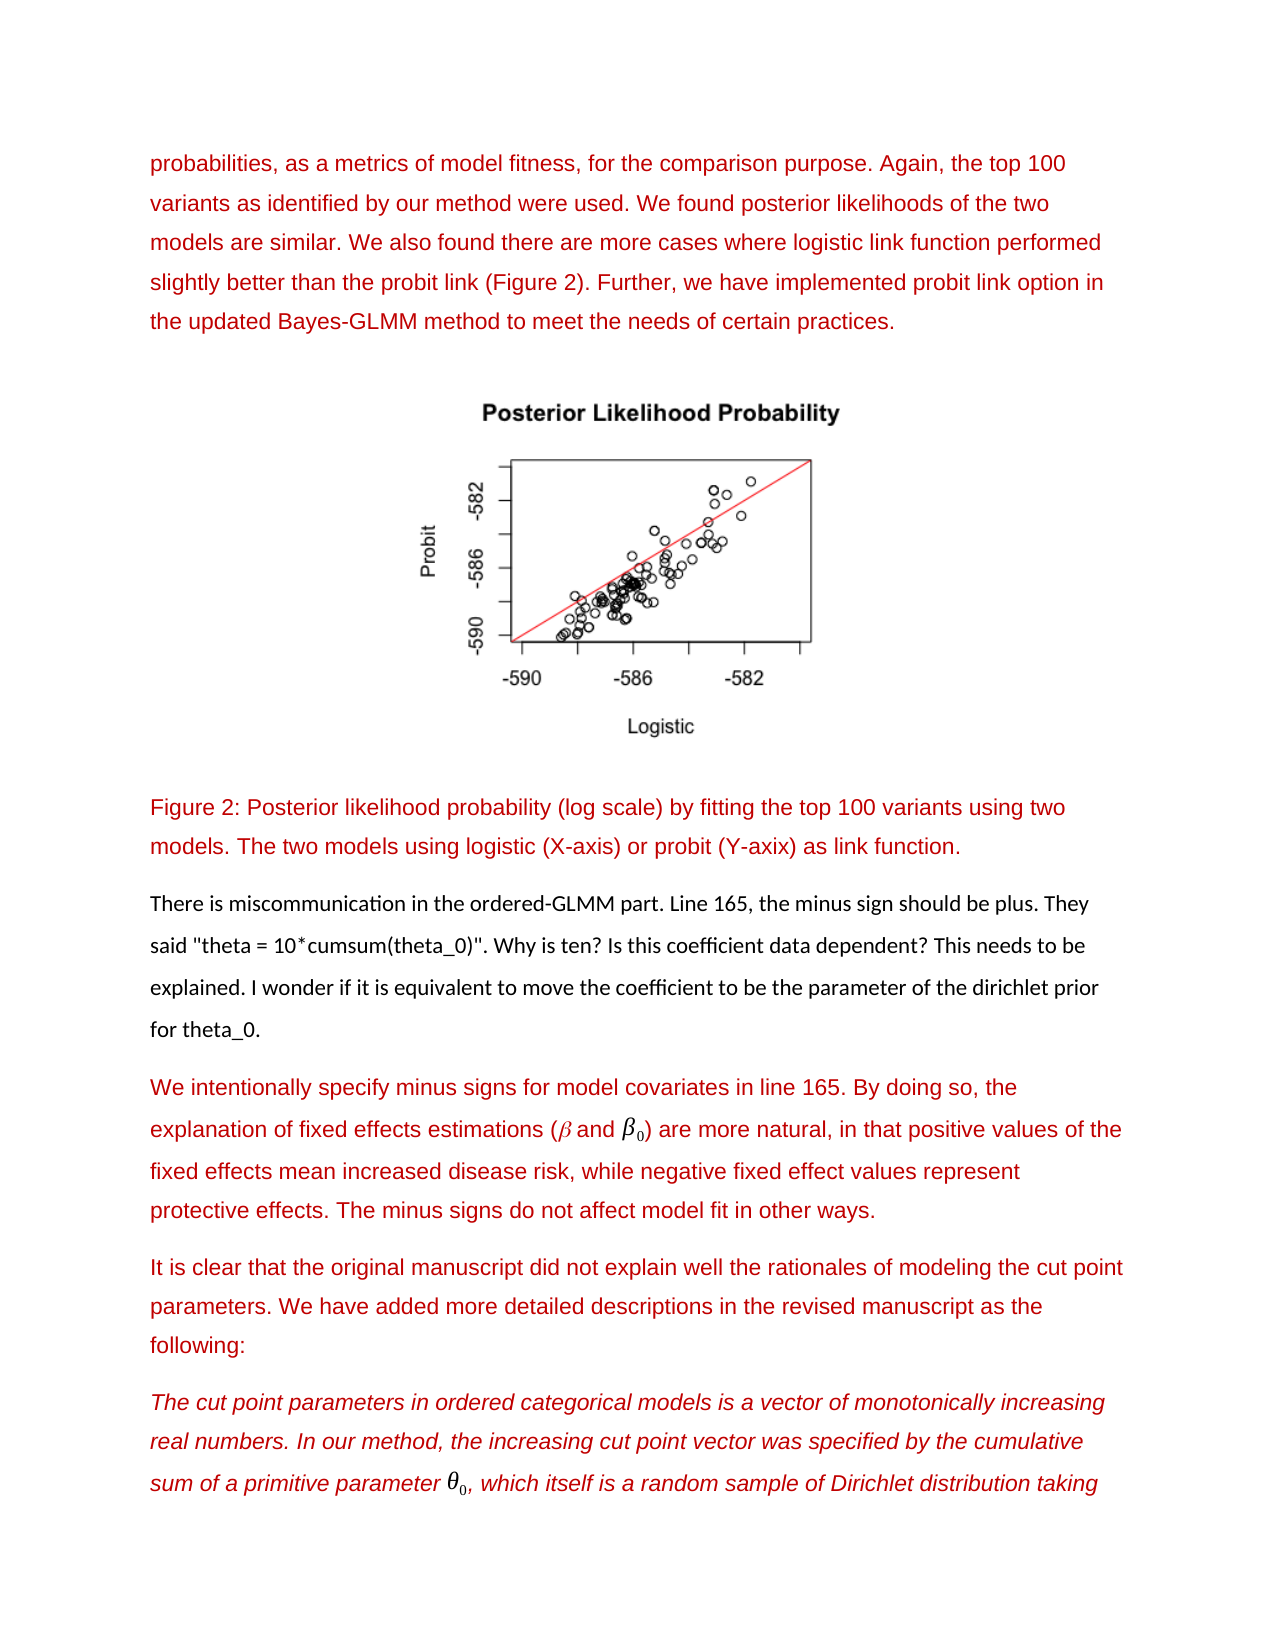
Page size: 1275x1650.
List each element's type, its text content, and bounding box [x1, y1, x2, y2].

text We intentionally specify minus signs for model covariates in line 165. By doing so, the explanation of fixed effects estimations ( and ) are more natural, in that positive values of the fixed effects mean increased disease risk, while negative fixed effect values represent protective effects. The minus signs do not affect model fit in other ways. [150, 1074, 1125, 1224]
text Figure 2: Posterior likelihood probability (log scale) by fitting the top 100 variants using two models. The two models using logistic (X-axis) or probit (Y-axix) as link function. [150, 794, 1125, 859]
text It is clear that the original manuscript did not explain well the rationales of modeling the cut point parameters. We have added more detailed descriptions in the revised manuscript as the following: [150, 1253, 1125, 1359]
text There is miscommunication in the ordered-GLMM part. Line 165, the minus sign should be plus. They said "theta = 10*cumsum(theta_0)". Why is ten? Is this coefficient data dependent? This needs to be explained. I wonder if it is equivalent to move the coefficient to be the parameter of the dirichlet prior for theta_0. [150, 889, 1125, 1043]
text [150, 150, 1125, 334]
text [150, 1388, 1125, 1499]
picture [414, 364, 861, 763]
